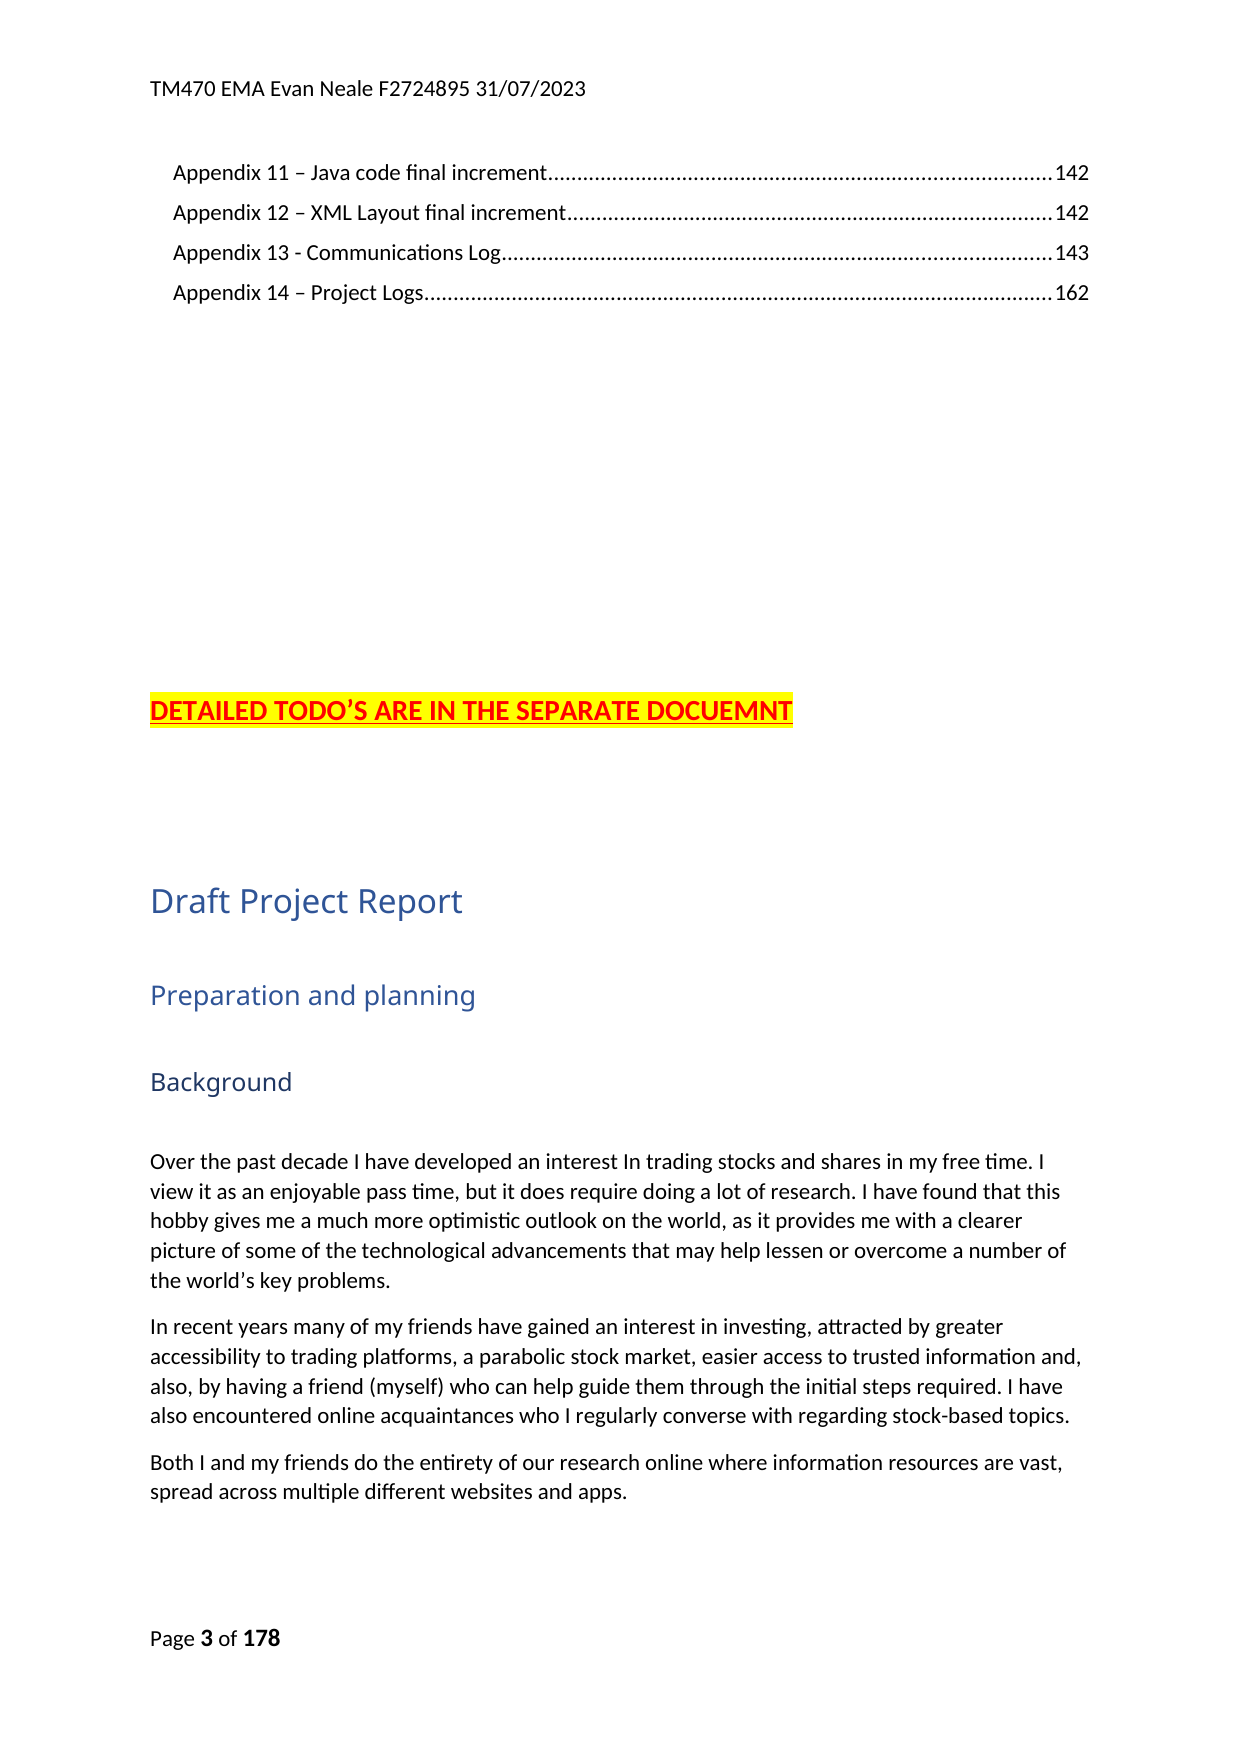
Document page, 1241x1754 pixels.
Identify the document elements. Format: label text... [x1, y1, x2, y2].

text Both I and my friends do the entirety of our research online where information resources are vast, spread across multiple different websites and apps. [150, 1448, 1090, 1506]
subtitle Background [150, 1065, 1090, 1099]
subtitle Draft Project Report [150, 878, 1090, 923]
text Over the past decade I have developed an interest In trading stocks and shares in my free time. I view it as an enjoyable pass time, but it does require doing a lot of research. I have found that this hobby gives me a much more optimistic outlook on the world, as it provides me with a clearer picture of some of the technological advancements that may help lessen or overcome a number of the world’s key problems. [150, 1147, 1090, 1294]
text In recent years many of my friends have gained an interest in investing, attracted by greater accessibility to trading platforms, a parabolic stock market, easier access to trusted information and, also, by having a friend (myself) who can help guide them through the initial steps required. I have also encountered online acquaintances who I regularly converse with regarding stock-based topics. [150, 1312, 1090, 1429]
subtitle Preparation and planning [150, 976, 1090, 1013]
